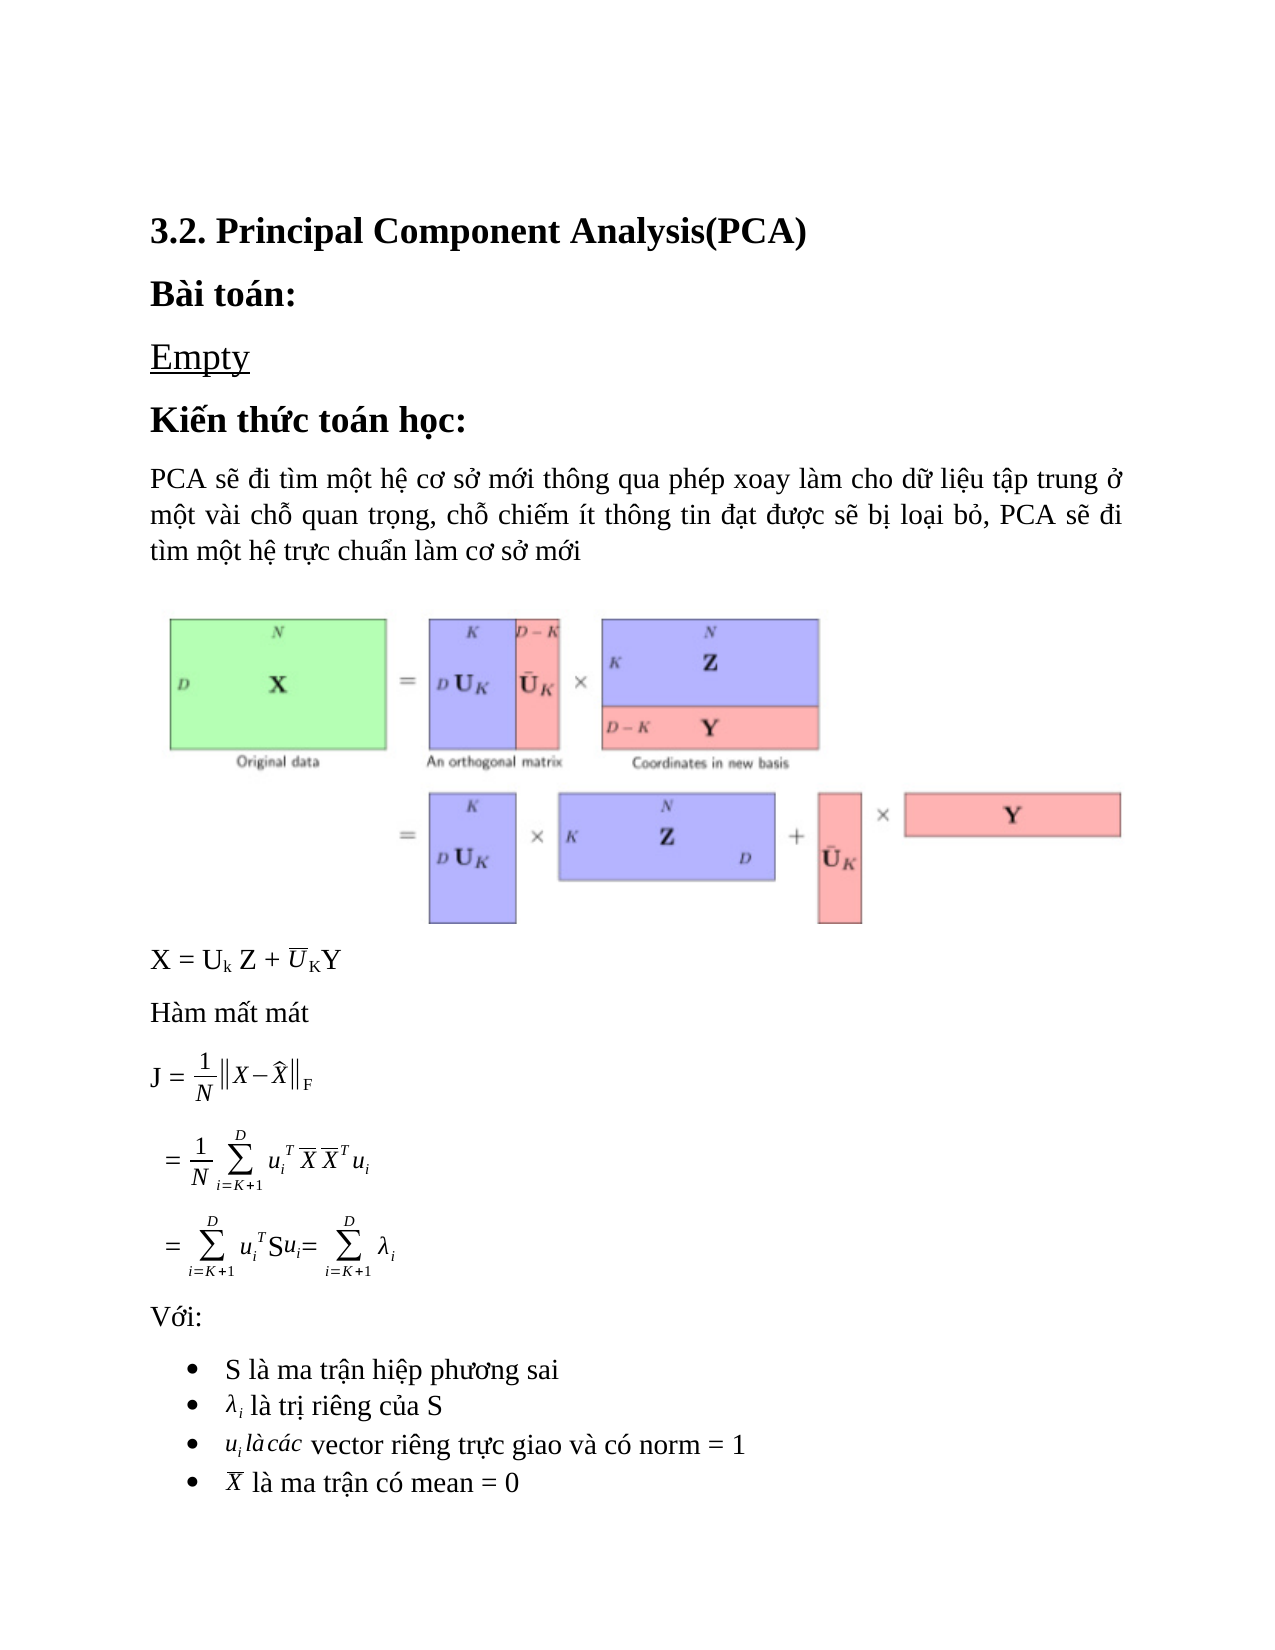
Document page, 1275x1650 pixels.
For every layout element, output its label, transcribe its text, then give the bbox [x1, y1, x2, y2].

text J = F [150, 1048, 1125, 1107]
text Kiến thức toán học: [150, 398, 1125, 441]
text Empty [150, 334, 1125, 378]
list là trị riêng của S [187, 1388, 1125, 1424]
list S là ma trận hiệp phương sai [187, 1352, 1125, 1386]
text X = Uk Z + KY [150, 942, 1125, 976]
text Với: [150, 1299, 1125, 1333]
text PCA sẽ đi tìm một hệ cơ sở mới thông qua phép xoay làm cho dữ liệu tập trung ở một vài chỗ quan trọng, chỗ chiếm ít thông tin đạt được sẽ bị loại bỏ, PCA sẽ đi tìm một hệ trực chuẩn làm cơ sở mới [150, 461, 1125, 567]
list vector riêng trực giao và có norm = 1 [187, 1427, 1125, 1463]
text = [150, 1126, 1125, 1193]
text 3.2. Principal Component Analysis(PCA) [150, 208, 1125, 251]
picture [150, 586, 1125, 924]
text Bài toán: [150, 271, 1125, 314]
text = S= [150, 1213, 1125, 1280]
list là ma trận có mean = 0 [187, 1466, 1125, 1500]
text Hàm mất mát [150, 995, 1125, 1028]
